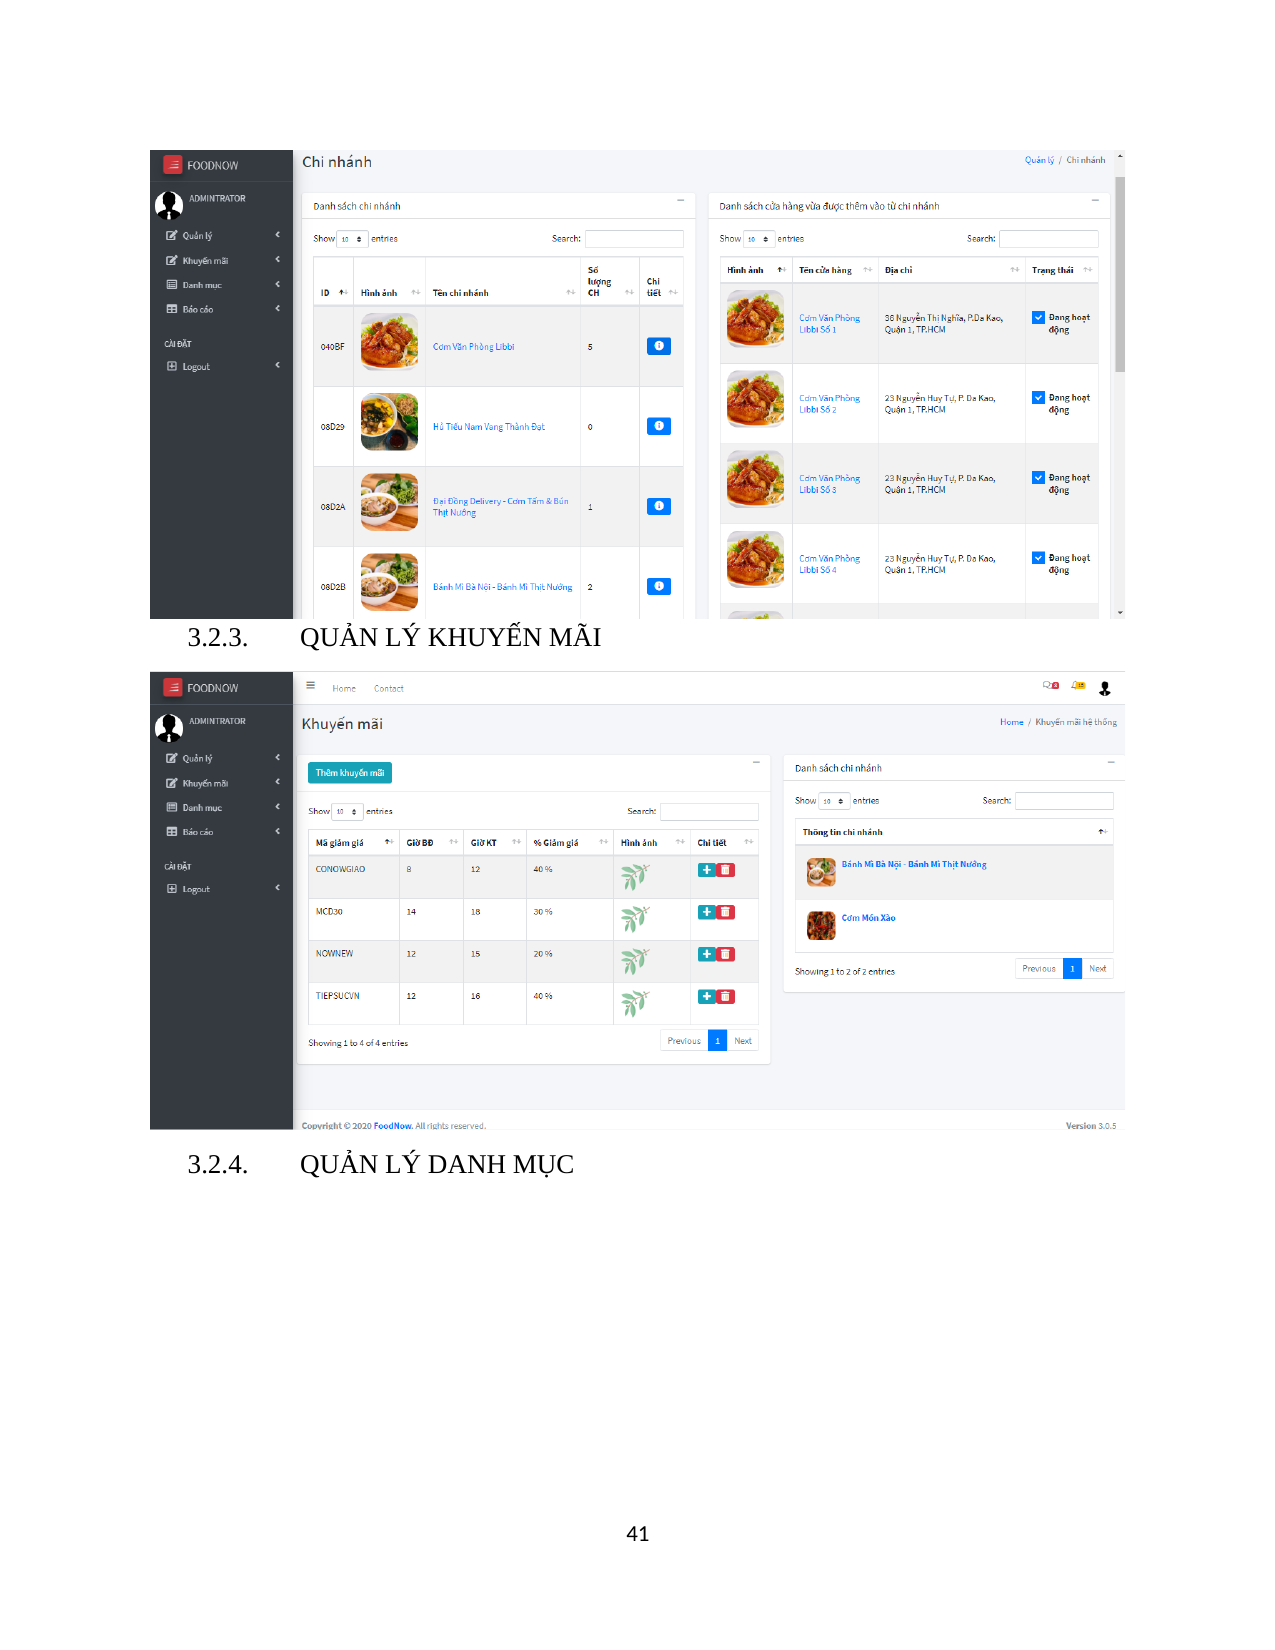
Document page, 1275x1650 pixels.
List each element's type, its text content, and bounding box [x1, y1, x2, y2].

list QUẢN LÝ DANH MỤC [187, 1148, 1125, 1179]
list QUẢN LÝ KHUYẾN MÃI [187, 621, 1125, 652]
picture [150, 150, 1125, 619]
picture [150, 671, 1125, 1130]
